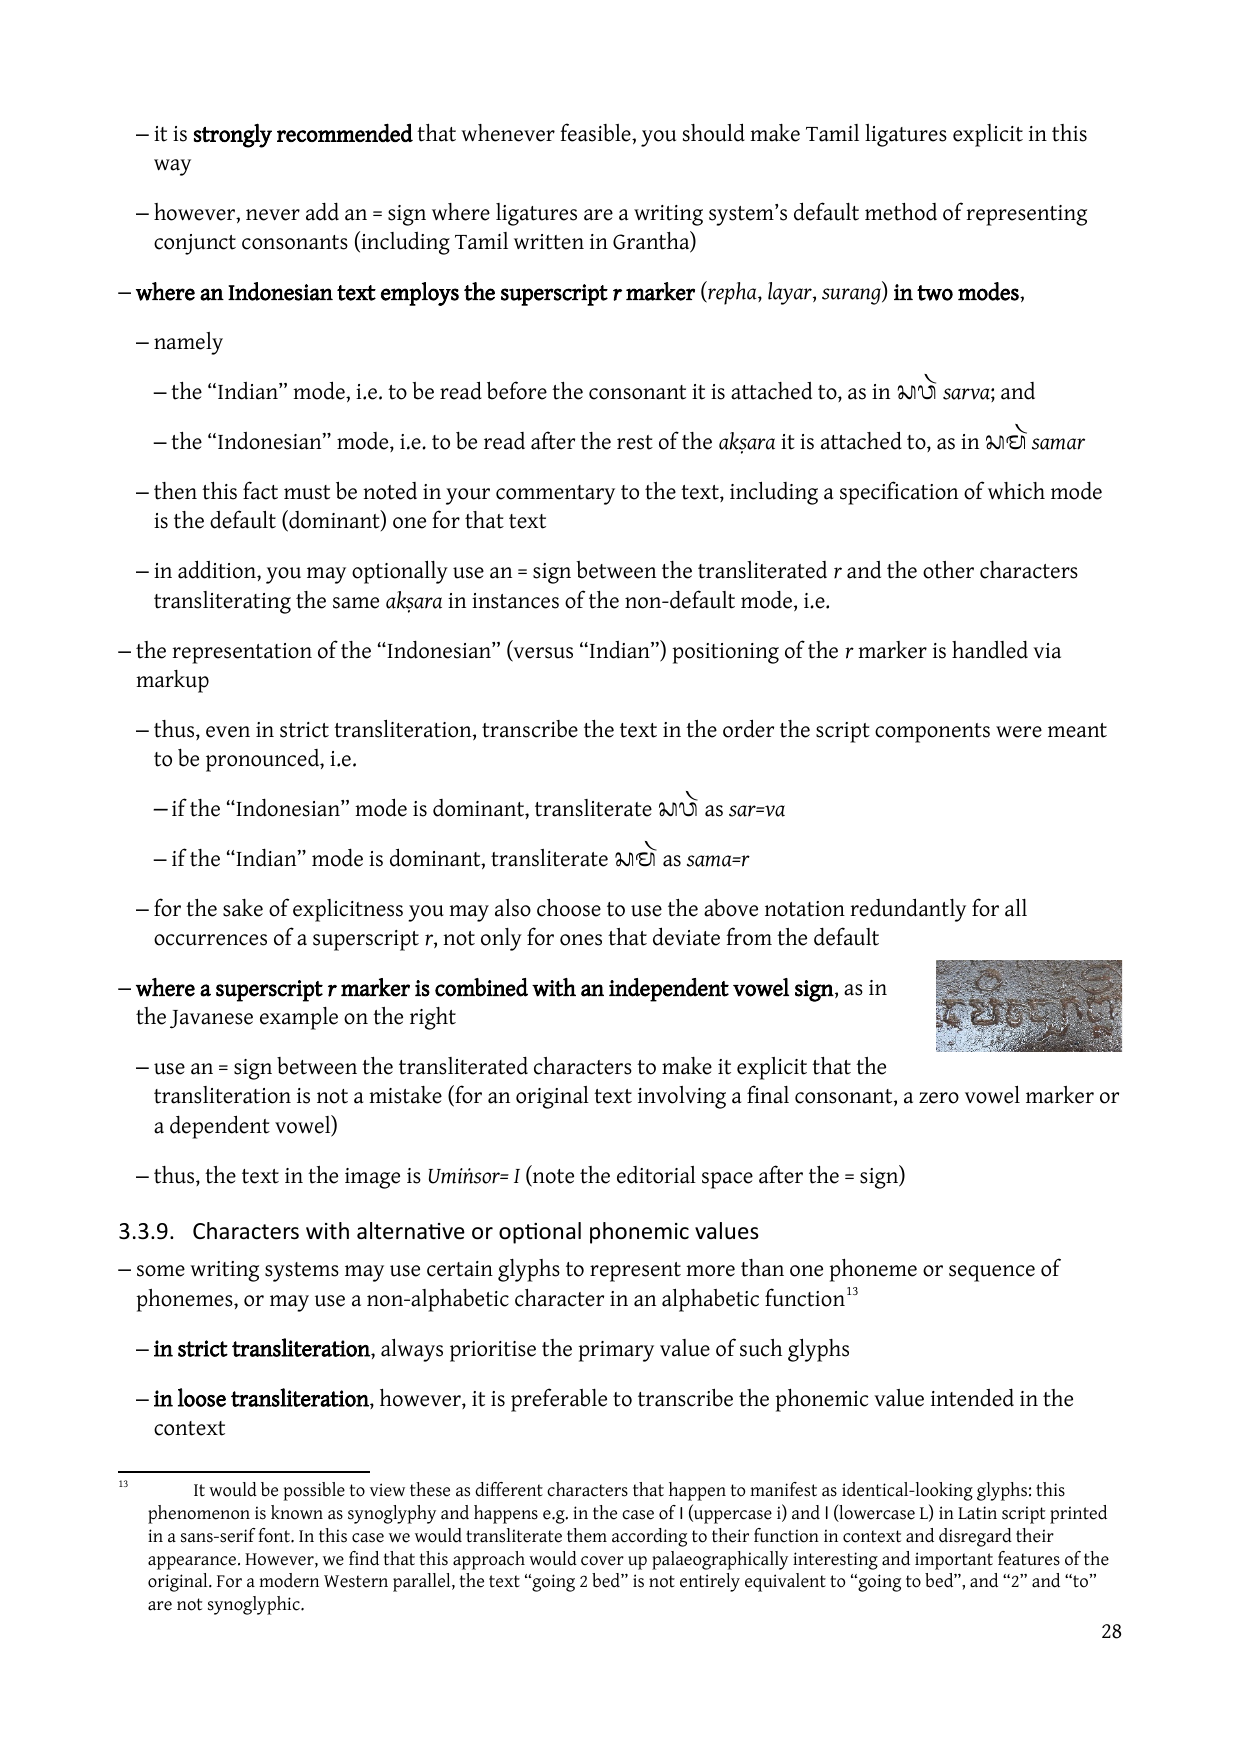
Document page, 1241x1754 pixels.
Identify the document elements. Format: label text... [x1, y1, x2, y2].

list thus, the text in the image is Umiṅsor= I (note the editorial space after the = sign) [136, 1160, 1122, 1189]
list some writing systems may use certain glyphs to represent more than one phoneme or sequence of phonemes, or may use a non-alphabetic character in an alphabetic function [118, 1253, 1122, 1312]
list however, never add an = sign where ligatures are a writing system’s default method of representing conjunct consonants (including Tamil written in Grantha) [136, 197, 1122, 256]
list if the “Indonesian” mode is dominant, transliterate ᬲᬯᬃ as sar=va [153, 793, 1122, 822]
list namely [136, 326, 1122, 356]
list the “Indian” mode, i.e. to be read before the consonant it is attached to, as in ᬲᬯᬃ sarva; and [153, 376, 1122, 406]
list in addition, you may optionally use an = sign between the transliterated r and the other characters transliterating the same akṣara in instances of the non-default mode, i.e. [136, 556, 1122, 614]
list use an = sign between the transliterated characters to make it explicit that the transliteration is not a mistake (for an original text involving a final consonant, a zero vowel marker or a dependent vowel) [136, 1051, 1122, 1139]
list the “Indonesian” mode, i.e. to be read after the rest of the akṣara it is attached to, as in ᬲᬫᬃ samar [153, 426, 1122, 456]
list thus, even in strict transliteration, transcribe the text in the order the script components were meant to be pronounced, i.e. [136, 714, 1122, 772]
list where an Indonesian text employs the superscript r marker (repha, layar, surang) in two modes, [118, 276, 1122, 306]
list in loose transliteration, however, it is preferable to transcribe the phonemic value intended in the context [136, 1383, 1122, 1441]
list if the “Indian” mode is dominant, transliterate ᬲᬫᬃ as sama=r [153, 843, 1122, 872]
list for the sake of explicitness you may also choose to use the above notation redundantly for all occurrences of a superscript r, not only for ones that deviate from the default [136, 893, 1122, 951]
subtitle Characters with alternative or optional phonemic values [118, 1210, 1122, 1247]
list it is strongly recommended that whenever feasible, you should make Tamil ligatures explicit in this way [136, 118, 1122, 176]
picture [936, 960, 1123, 1052]
list where a superscript r marker is combined with an independent vowel sign, as in the Javanese example on the right [118, 972, 936, 1031]
list in strict transliteration, always prioritise the primary value of such glyphs [136, 1333, 1122, 1362]
list the representation of the “Indonesian” (versus “Indian”) positioning of the r marker is handled via markup [118, 635, 1122, 693]
list then this fact must be noted in your commentary to the text, including a specification of which mode is the default (dominant) one for that text [136, 476, 1122, 535]
